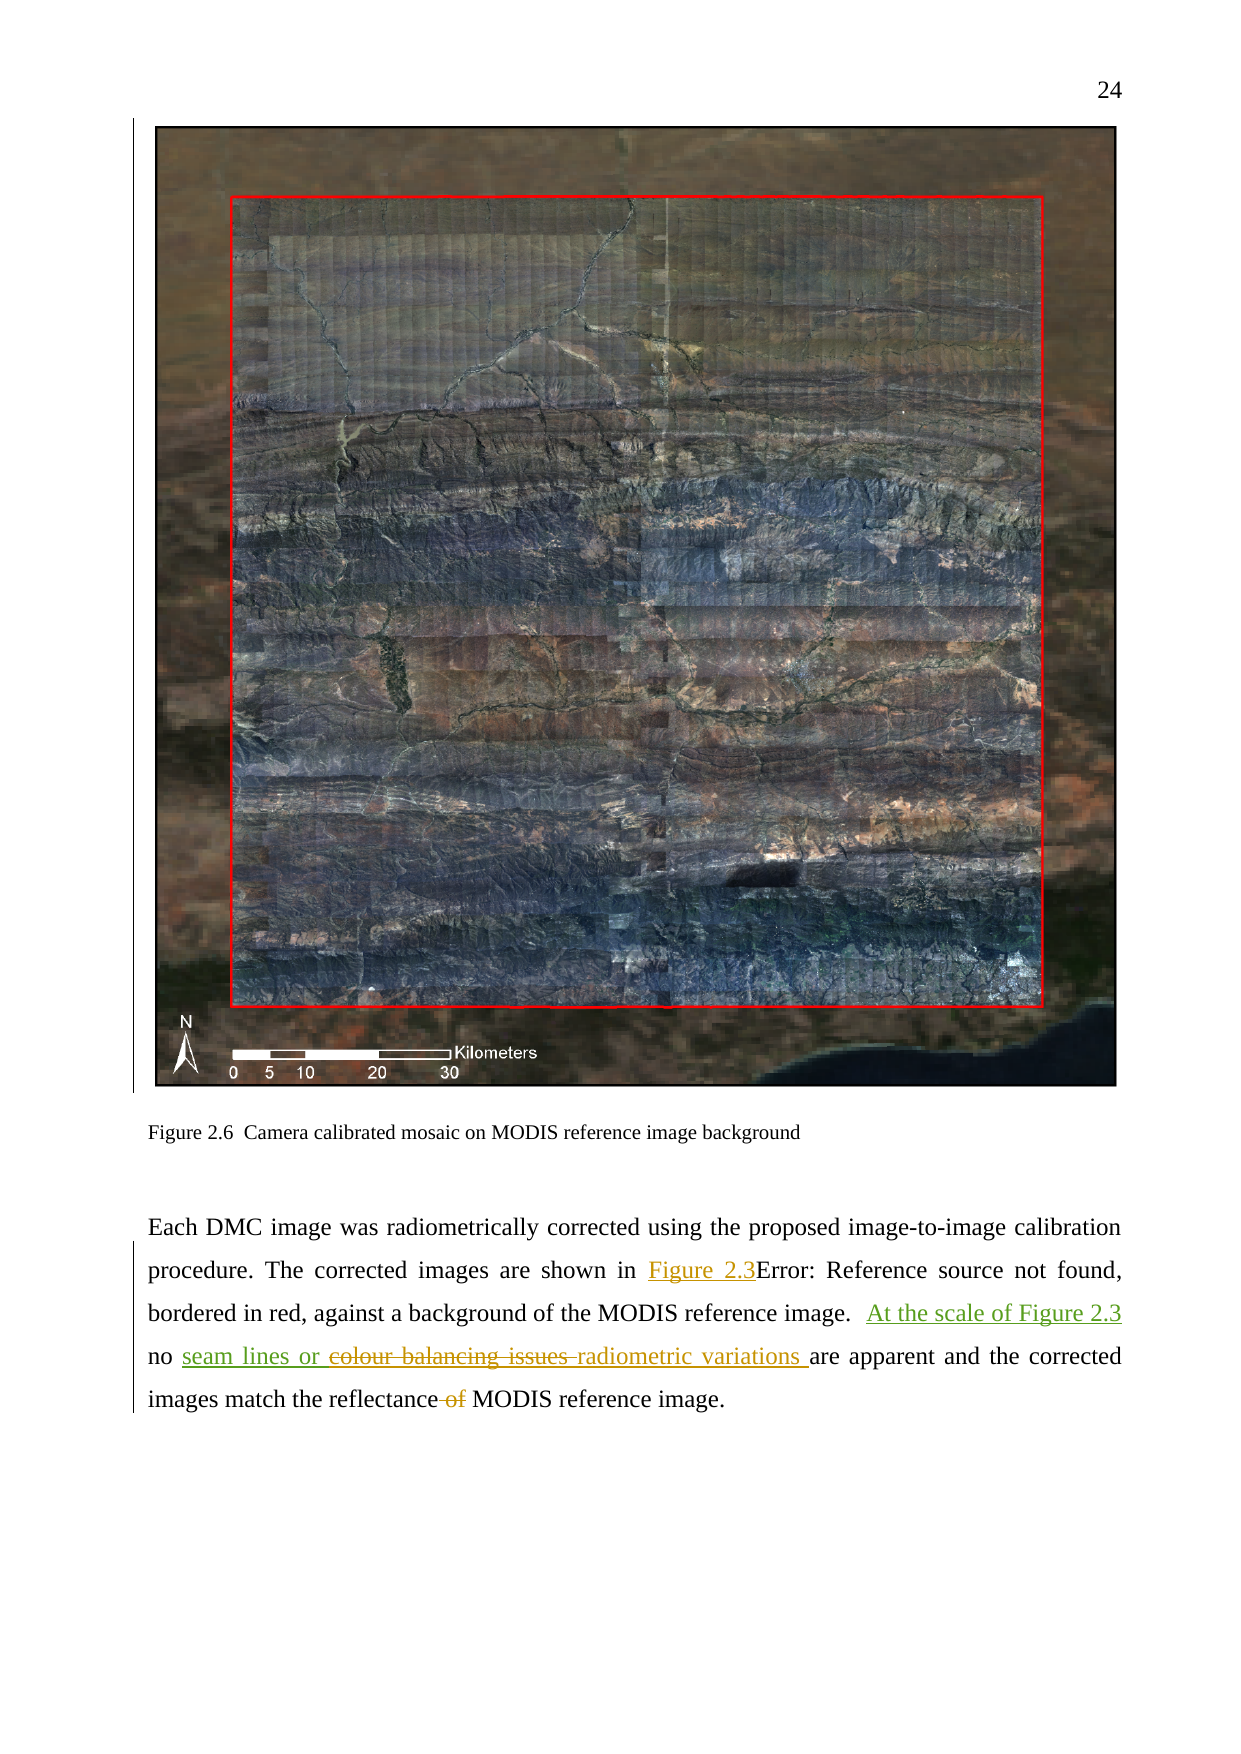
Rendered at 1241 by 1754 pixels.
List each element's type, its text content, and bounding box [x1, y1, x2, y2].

text Figure 2. Camera calibrated mosaic on MODIS reference image background [148, 1120, 1122, 1144]
text Each DMC image was radiometrically corrected using the proposed image-to-image calibration procedure. The corrected images are shown in , bordered in red, against a background of the MODIS reference image. no are apparent and the corrected images match the reflectance MODIS reference image. [148, 1212, 1122, 1413]
picture [147, 118, 1123, 1093]
